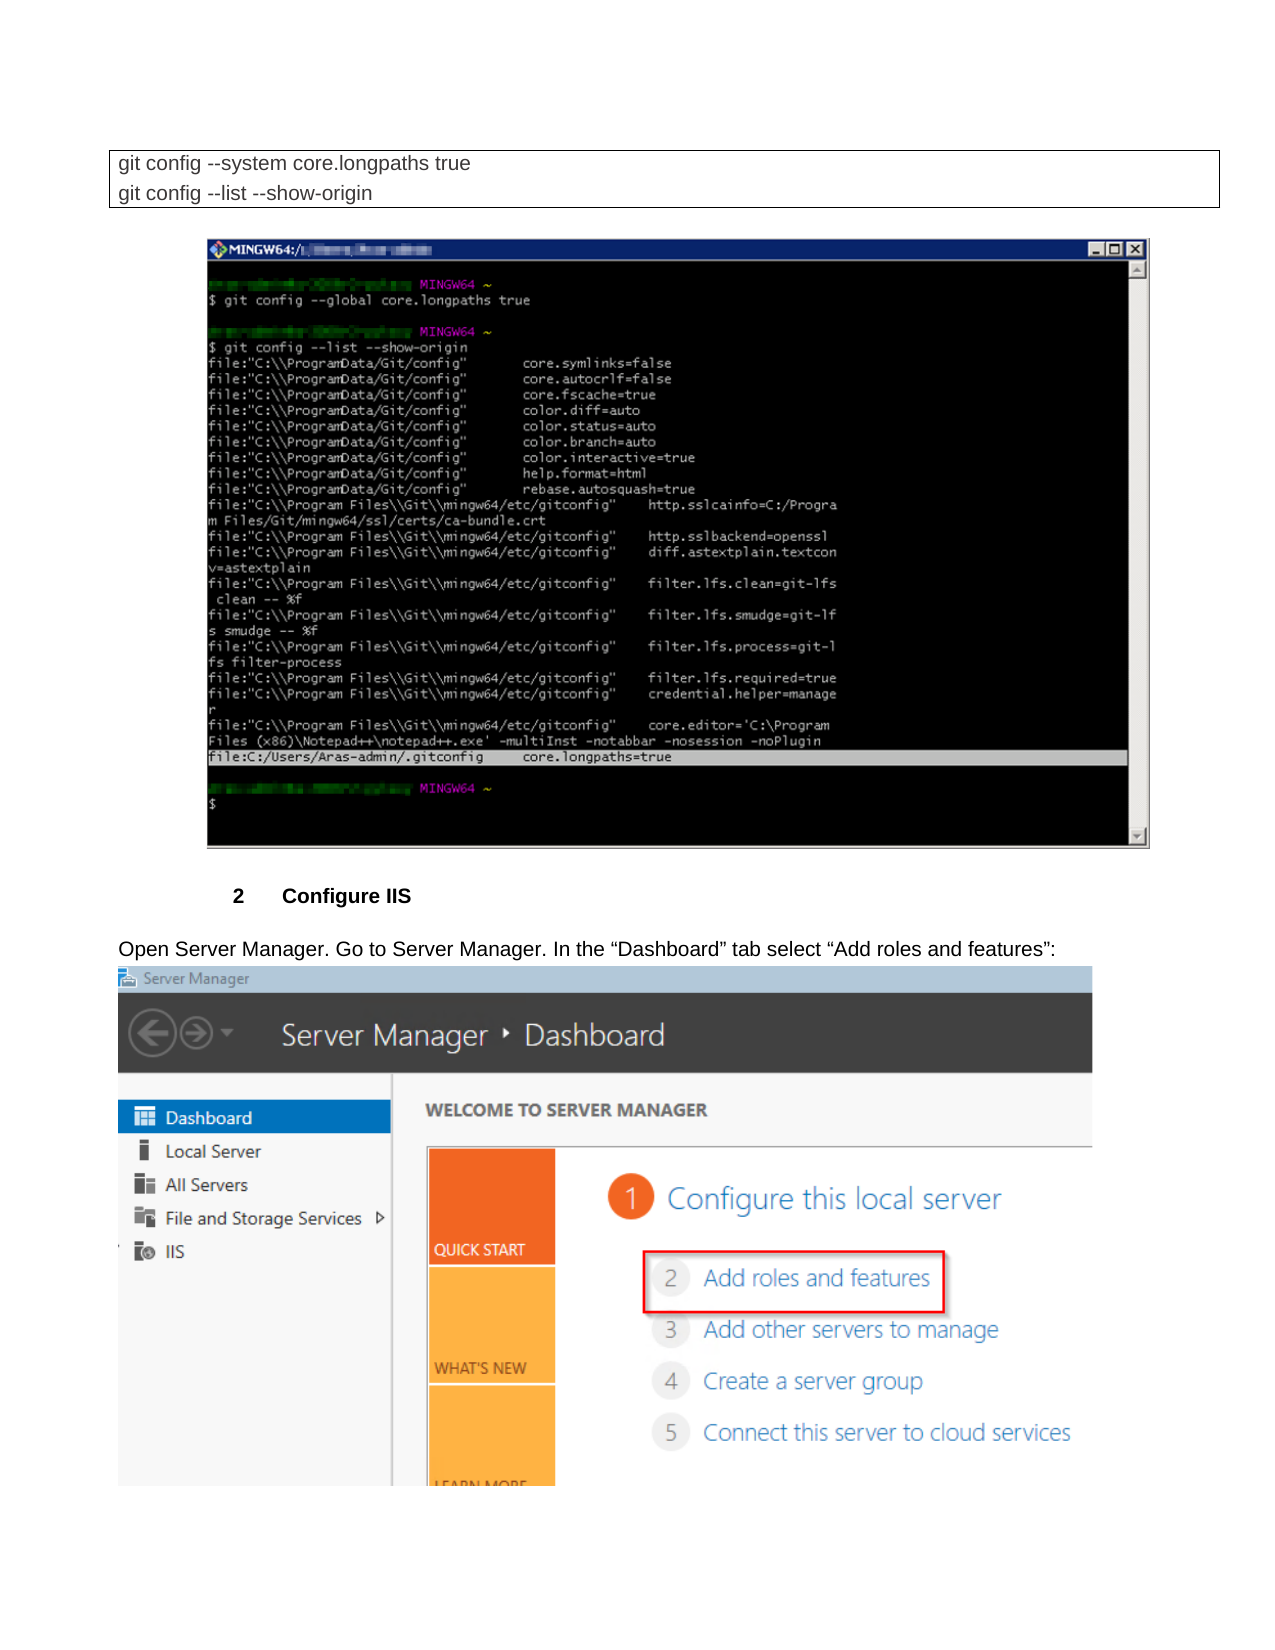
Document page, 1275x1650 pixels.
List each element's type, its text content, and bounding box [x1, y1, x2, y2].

picture [118, 966, 1093, 1486]
text git config --list --show-origin [110, 180, 1219, 207]
text Configure IIS [244, 883, 1211, 907]
text git config --system core.longpaths true [110, 151, 1219, 175]
picture [206, 238, 1150, 849]
